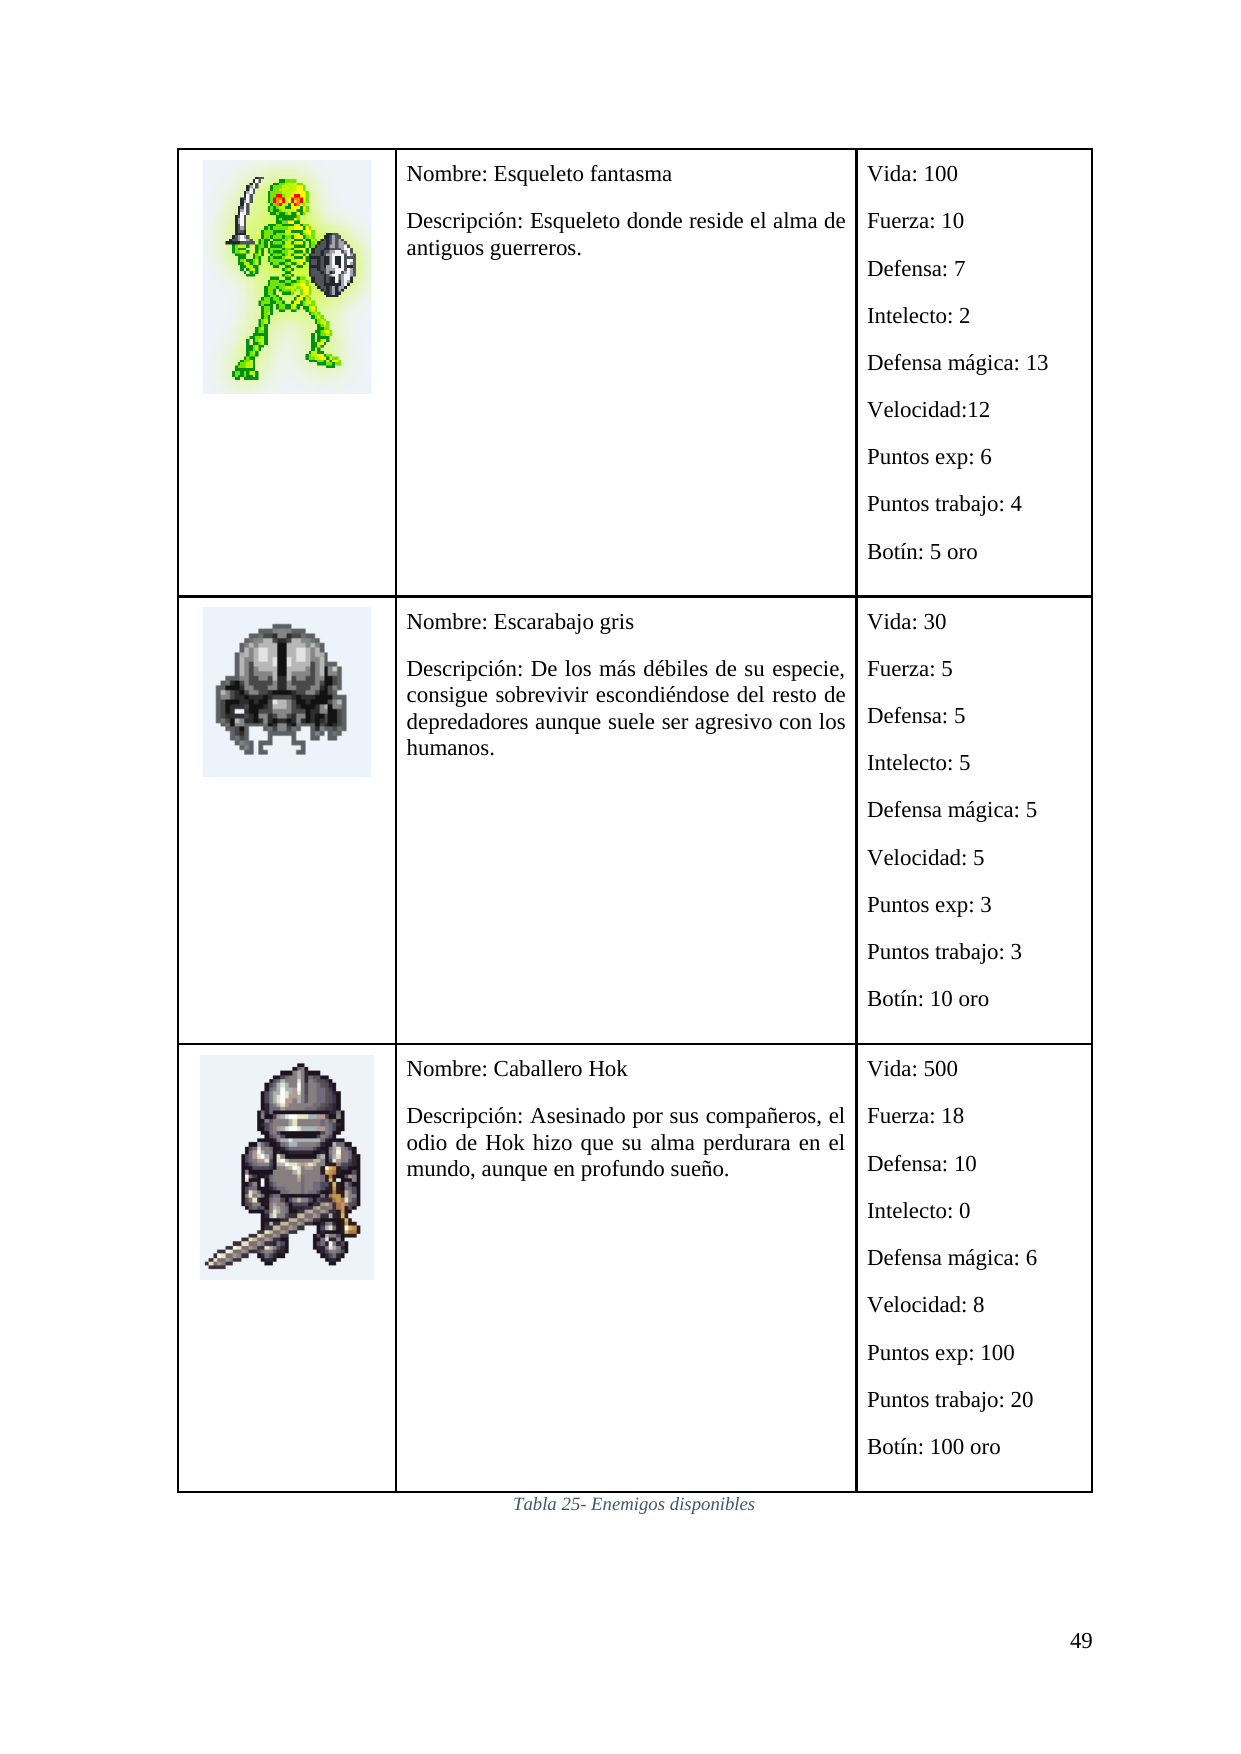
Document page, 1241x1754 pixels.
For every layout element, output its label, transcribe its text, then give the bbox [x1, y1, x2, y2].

table_cell [179, 1045, 395, 1491]
text Tabla 25- Enemigos disponibles [177, 1493, 1092, 1514]
table_cell Vida: 500 Fuerza: 18 Defensa: 10 Intelecto: 0 Defensa mágica: 6 Velocidad: 8 Puntos exp: 100 Puntos trabajo: 20 Botín: 100 oro [858, 1045, 1091, 1491]
table_cell Vida: 30 Fuerza: 5 Defensa: 5 Intelecto: 5 Defensa mágica: 5 Velocidad: 5 Puntos exp: 3 Puntos trabajo: 3 Botín: 10 oro [858, 598, 1091, 1043]
picture [199, 1055, 375, 1280]
table_cell [179, 598, 395, 1043]
picture [202, 160, 372, 394]
table_cell [179, 150, 395, 595]
table_cell Vida: 100 Fuerza: 10 Defensa: 7 Intelecto: 2 Defensa mágica: 13 Velocidad:12 Puntos exp: 6 Puntos trabajo: 4 Botín: 5 oro [858, 150, 1091, 595]
table_cell Nombre: Esqueleto fantasma Descripción: Esqueleto donde reside el alma de antiguos guerreros. [397, 150, 855, 595]
table_cell Nombre: Caballero Hok Descripción: Asesinado por sus compañeros, el odio de Hok hizo que su alma perdurara en el mundo, aunque en profundo sueño. [397, 1045, 855, 1491]
table_cell Nombre: Escarabajo gris Descripción: De los más débiles de su especie, consigue sobrevivir escondiéndose del resto de depredadores aunque suele ser agresivo con los humanos. [397, 598, 855, 1043]
picture [202, 607, 372, 777]
